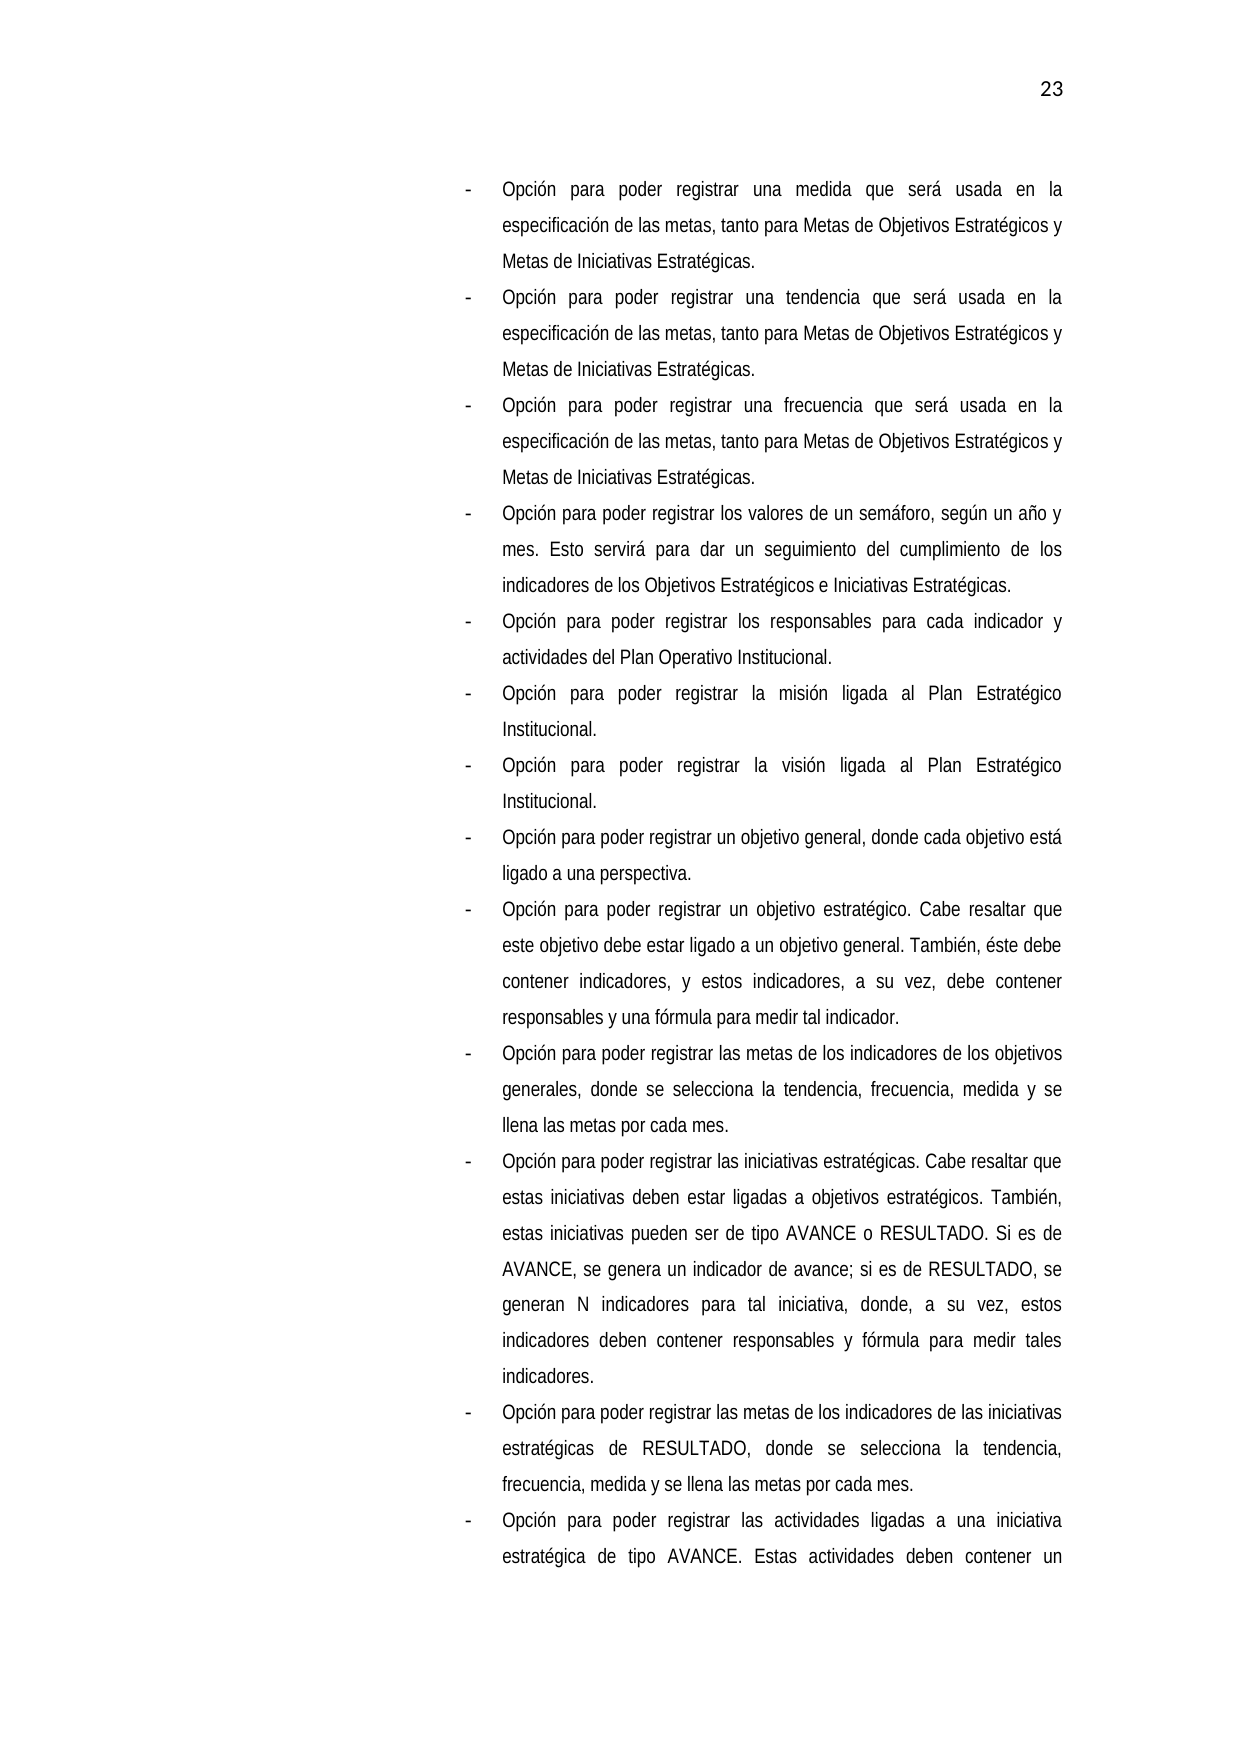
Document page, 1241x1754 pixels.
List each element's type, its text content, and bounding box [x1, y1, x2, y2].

list Opción para poder registrar la misión ligada al Plan Estratégico Institucional. [464, 681, 1063, 741]
list Opción para poder registrar las metas de los indicadores de los objetivos generales, donde se selecciona la tendencia, frecuencia, medida y se llena las metas por cada mes. [464, 1041, 1063, 1137]
list Opción para poder registrar una tendencia que será usada en la especificación de las metas, tanto para Metas de Objetivos Estratégicos y Metas de Iniciativas Estratégicas. [464, 285, 1063, 381]
list Opción para poder registrar un objetivo estratégico. Cabe resaltar que este objetivo debe estar ligado a un objetivo general. También, éste debe contener indicadores, y estos indicadores, a su vez, debe contener responsables y una fórmula para medir tal indicador. [464, 897, 1063, 1029]
list Opción para poder registrar la visión ligada al Plan Estratégico Institucional. [464, 753, 1063, 813]
list Opción para poder registrar una medida que será usada en la especificación de las metas, tanto para Metas de Objetivos Estratégicos y Metas de Iniciativas Estratégicas. [464, 177, 1063, 273]
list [464, 1508, 1063, 1568]
list Opción para poder registrar un objetivo general, donde cada objetivo está ligado a una perspectiva. [464, 825, 1063, 885]
list Opción para poder registrar una frecuencia que será usada en la especificación de las metas, tanto para Metas de Objetivos Estratégicos y Metas de Iniciativas Estratégicas. [464, 393, 1063, 489]
list Opción para poder registrar los responsables para cada indicador y actividades del Plan Operativo Institucional. [464, 609, 1063, 669]
list Opción para poder registrar las iniciativas estratégicas. Cabe resaltar que estas iniciativas deben estar ligadas a objetivos estratégicos. También, estas iniciativas pueden ser de tipo AVANCE o RESULTADO. Si es de AVANCE, se genera un indicador de avance; si es de RESULTADO, se generan N indicadores para tal iniciativa, donde, a su vez, estos indicadores deben contener responsables y fórmula para medir tales indicadores. [464, 1148, 1063, 1388]
list Opción para poder registrar los valores de un semáforo, según un año y mes. Esto servirá para dar un seguimiento del cumplimiento de los indicadores de los Objetivos Estratégicos e Iniciativas Estratégicas. [464, 501, 1063, 597]
list Opción para poder registrar las metas de los indicadores de las iniciativas estratégicas de RESULTADO, donde se selecciona la tendencia, frecuencia, medida y se llena las metas por cada mes. [464, 1400, 1063, 1496]
